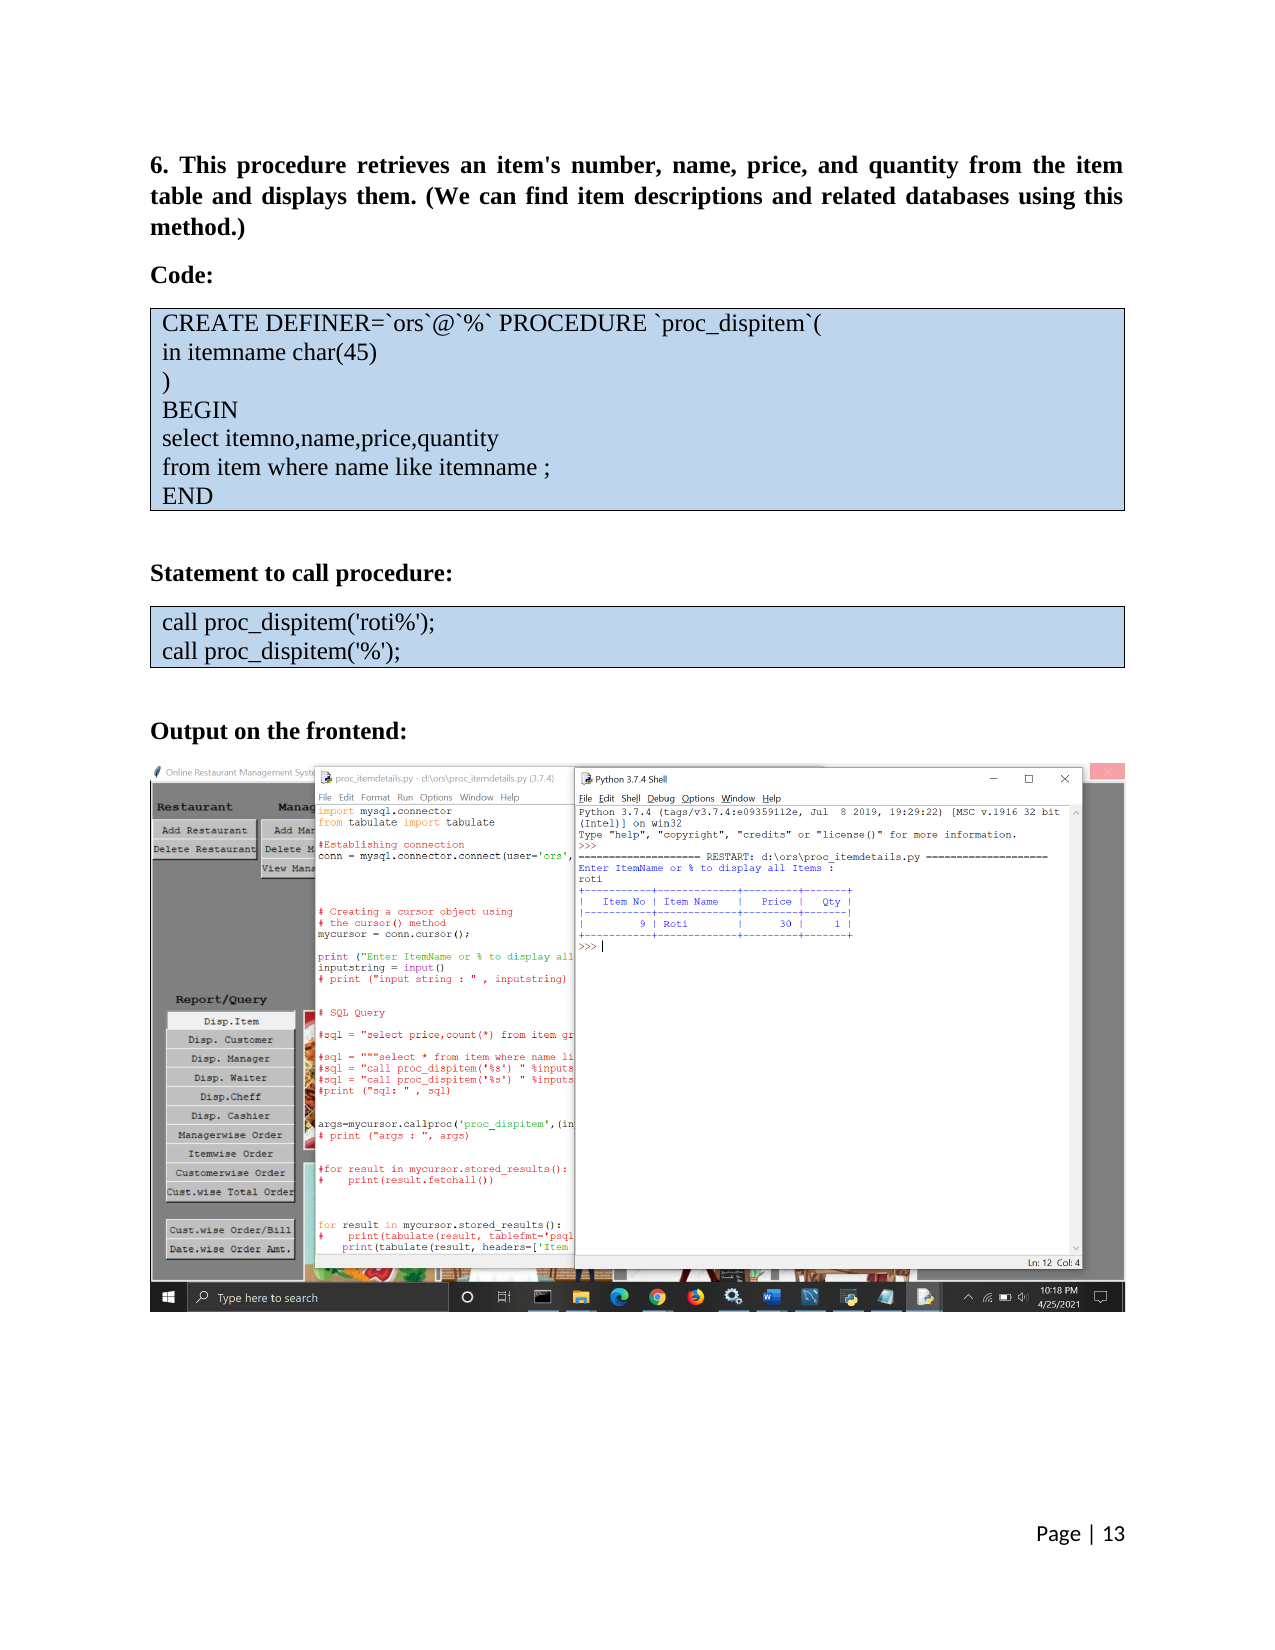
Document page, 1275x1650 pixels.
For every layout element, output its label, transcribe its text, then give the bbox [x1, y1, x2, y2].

table_header CREATE DEFINER=`ors`@`%` PROCEDURE `proc_dispitem`( in itemname char(45) ) BEGIN select itemno,name,price,quantity from item where name like itemname ; END [151, 309, 1124, 510]
text Code: [150, 260, 1125, 288]
picture [150, 763, 1125, 1312]
text Output on the frontend: [150, 716, 1125, 744]
table_header call proc_dispitem('roti%'); call proc_dispitem('%'); [151, 607, 1124, 667]
text Statement to call procedure: [150, 558, 1125, 587]
text 6. This procedure retrieves an item's number, name, price, and quantity from the item table and displays them. (We can find item descriptions and related databases using this method.) [150, 150, 1125, 241]
